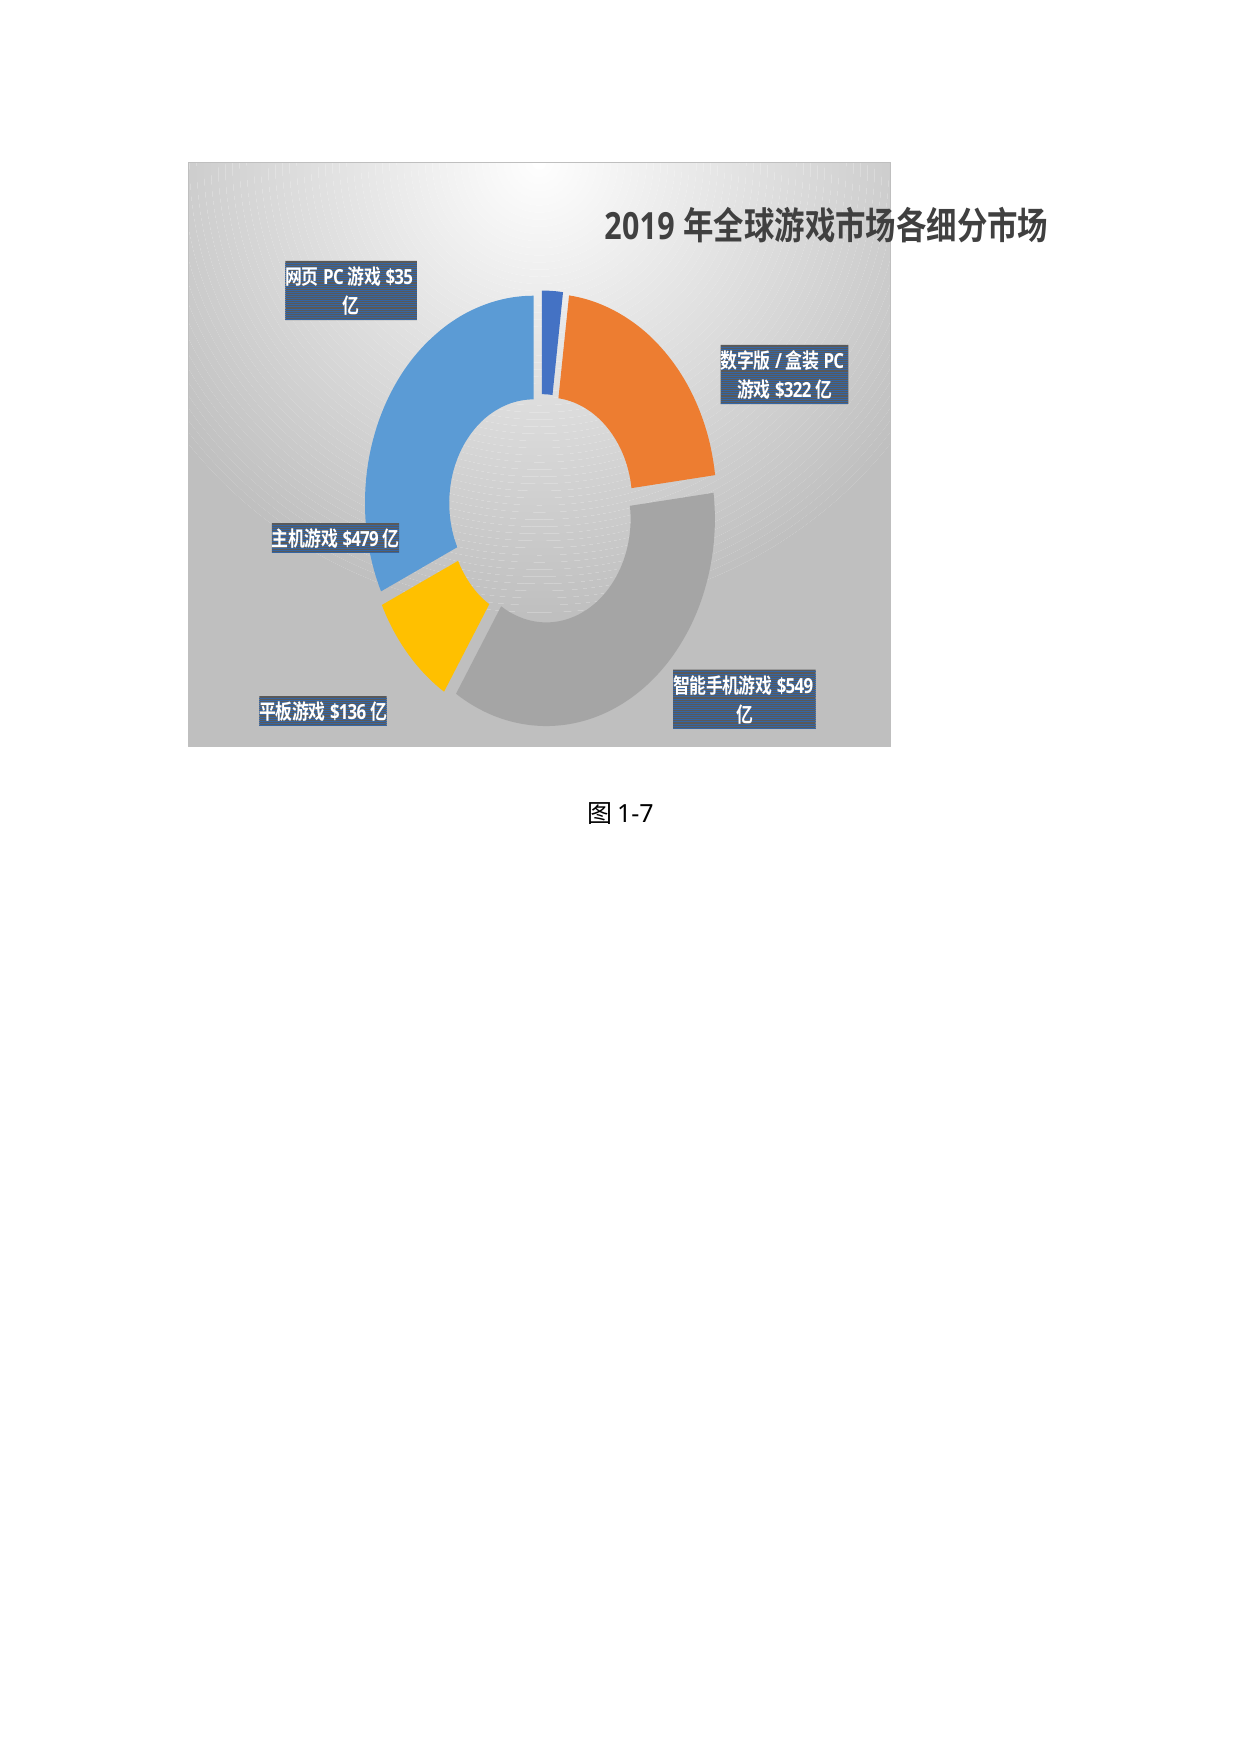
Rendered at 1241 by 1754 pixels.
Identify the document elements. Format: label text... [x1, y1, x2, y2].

text 图1-7 [187, 779, 1053, 844]
